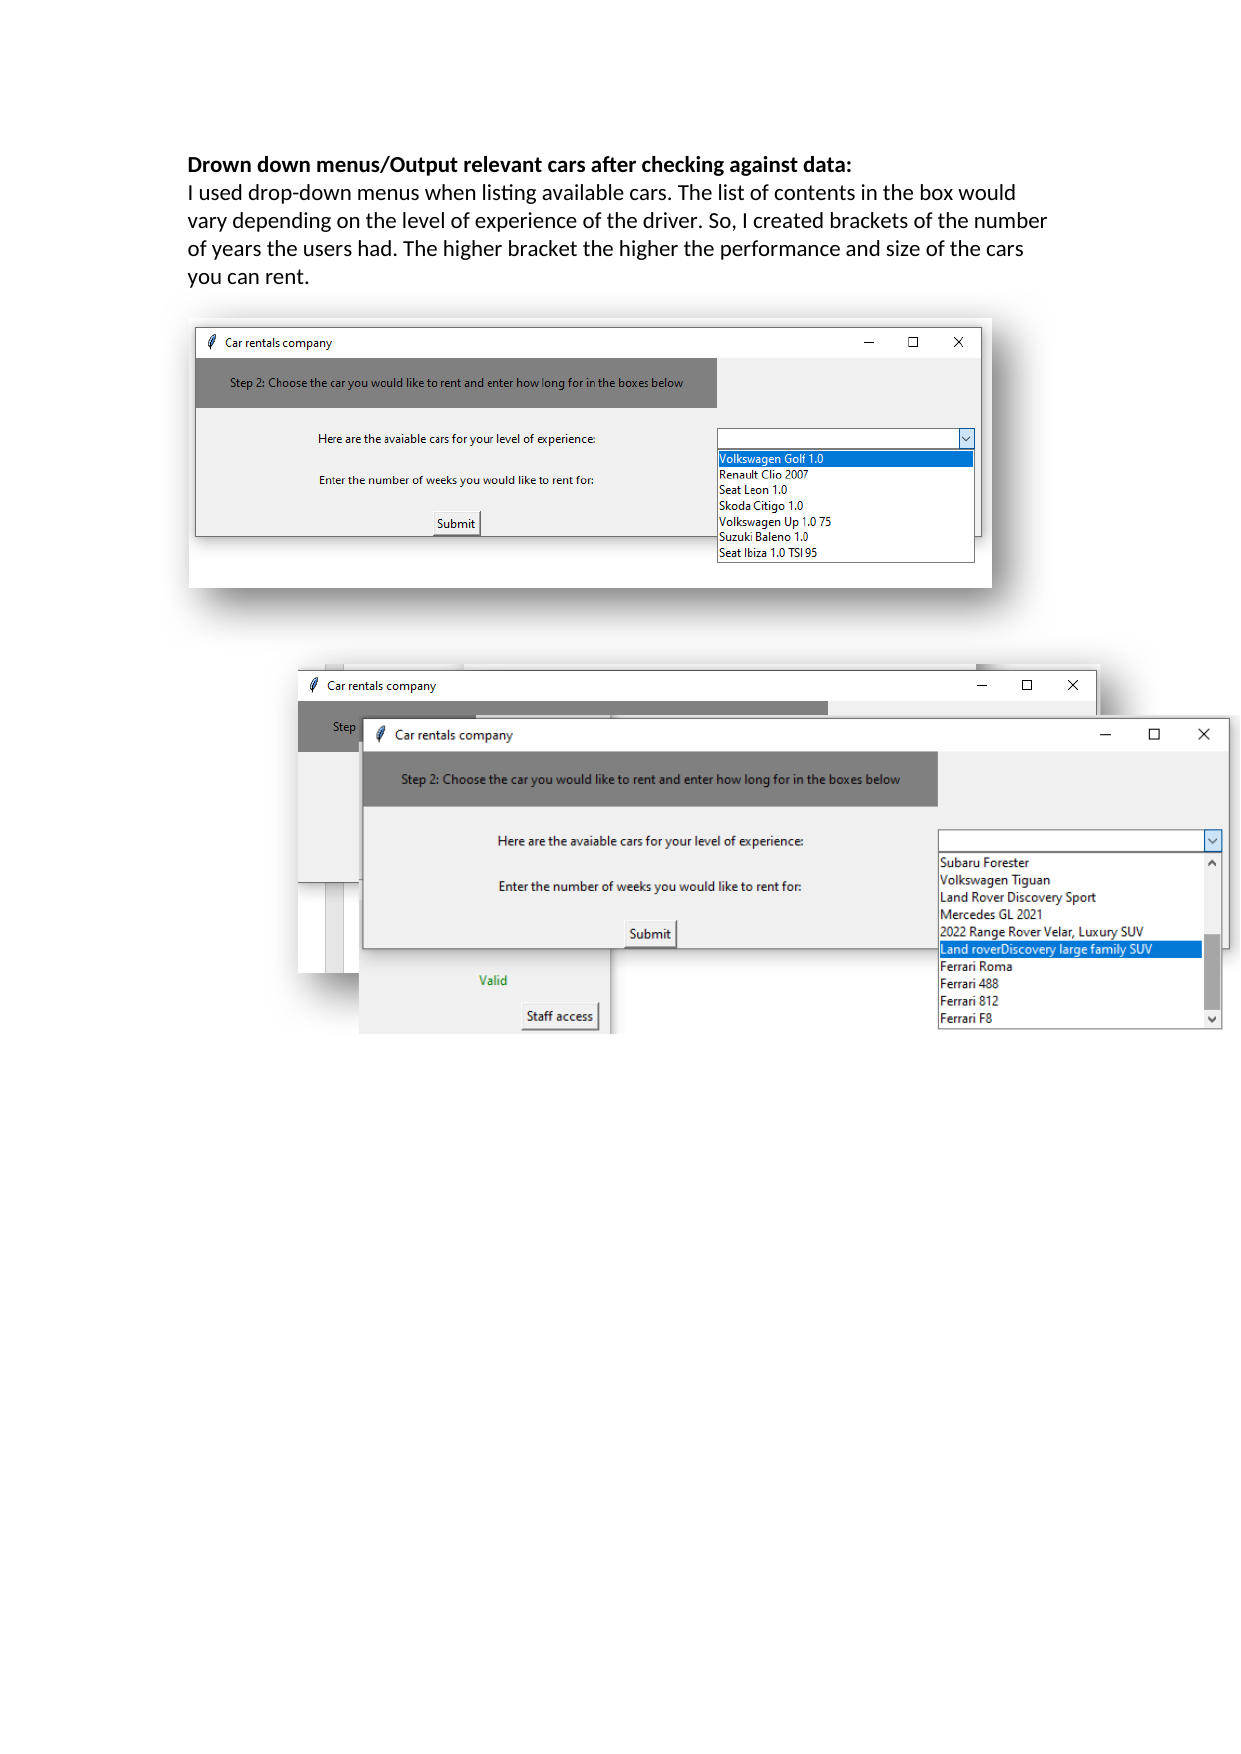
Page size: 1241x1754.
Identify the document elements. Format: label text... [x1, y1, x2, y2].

text I used drop-down menus when listing available cars. The list of contents in the box would vary depending on the level of experience of the driver. So, I created brackets of the number of years the users had. The higher bracket the higher the performance and size of the cars you can rent. [187, 178, 1053, 290]
picture [189, 318, 992, 588]
text Drown down menus/Output relevant cars after checking against data: [187, 150, 1053, 178]
picture [298, 664, 1241, 1034]
